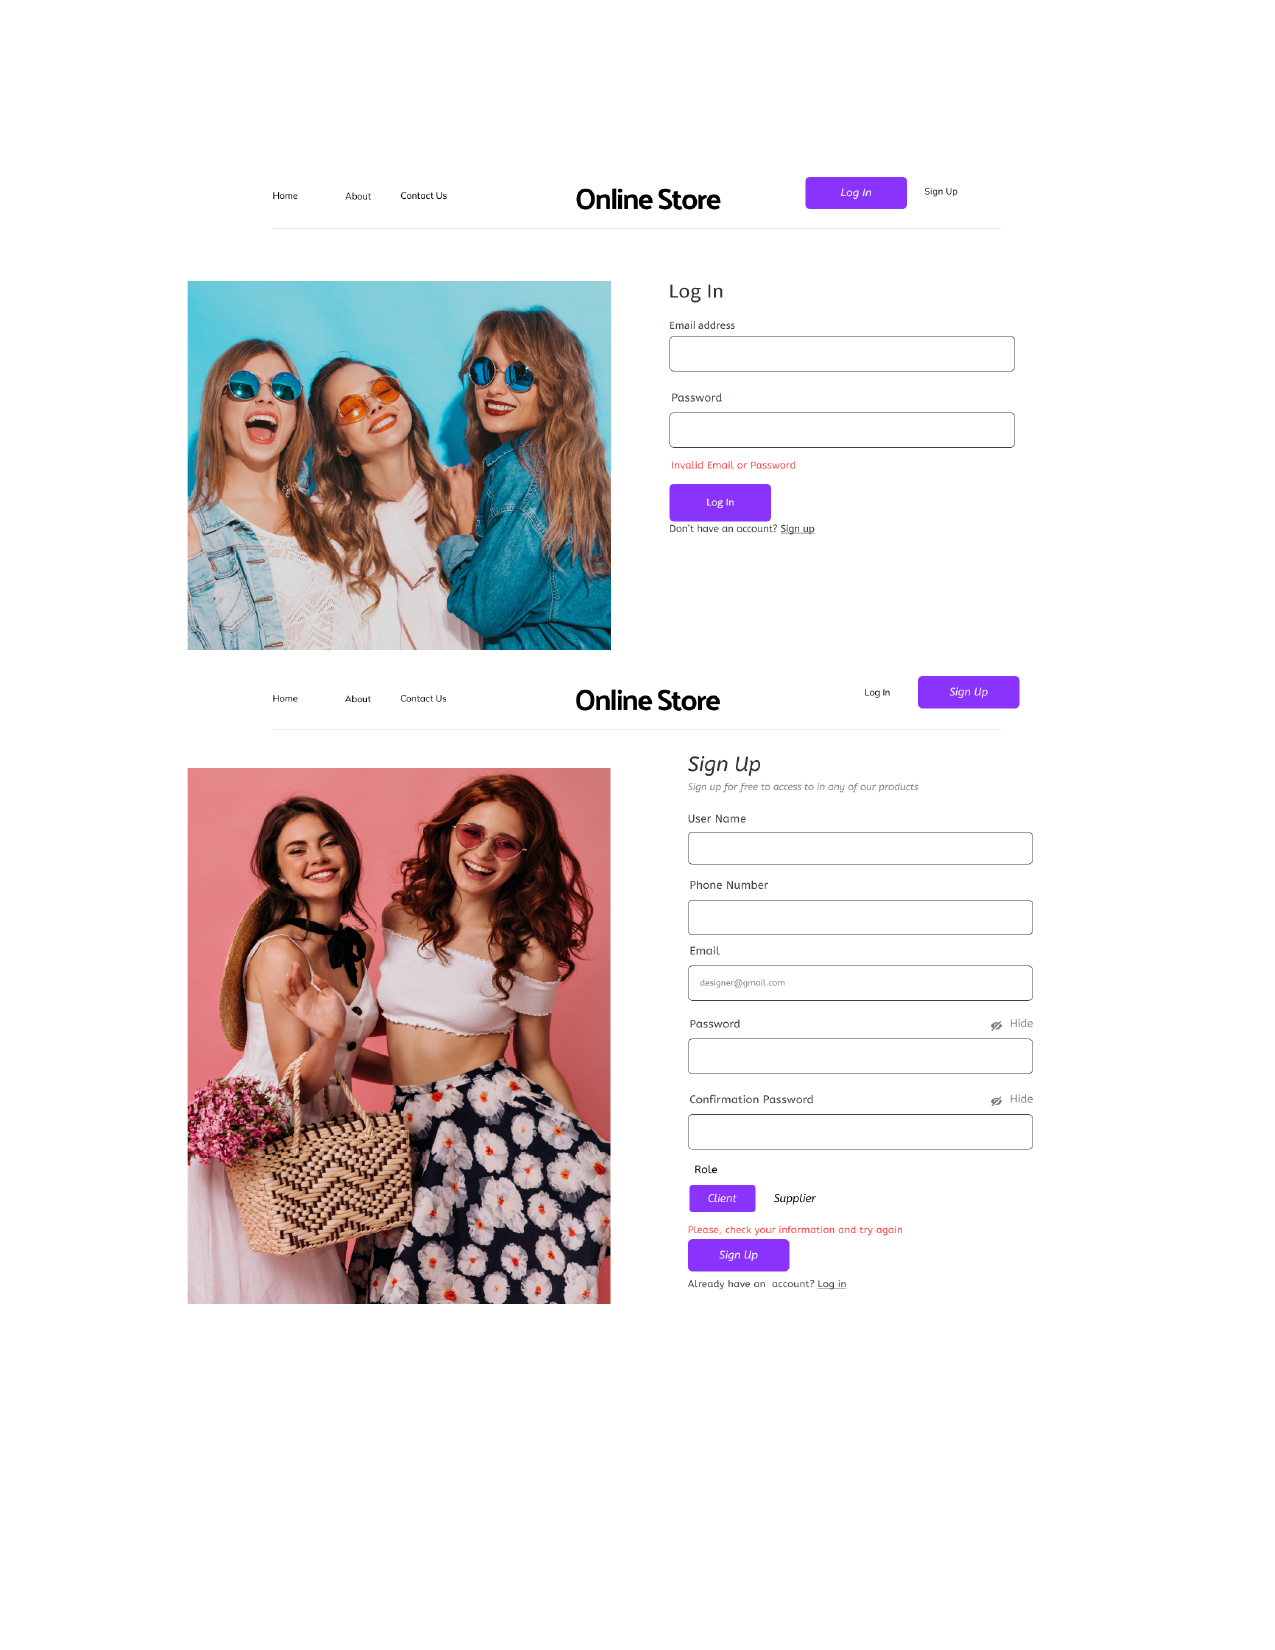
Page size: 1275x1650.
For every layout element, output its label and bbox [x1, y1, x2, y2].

picture [502, 633, 515, 637]
picture [554, 605, 558, 616]
picture [187, 150, 1086, 650]
picture [487, 638, 497, 643]
picture [187, 652, 1085, 1304]
picture [484, 512, 490, 526]
picture [568, 625, 583, 630]
